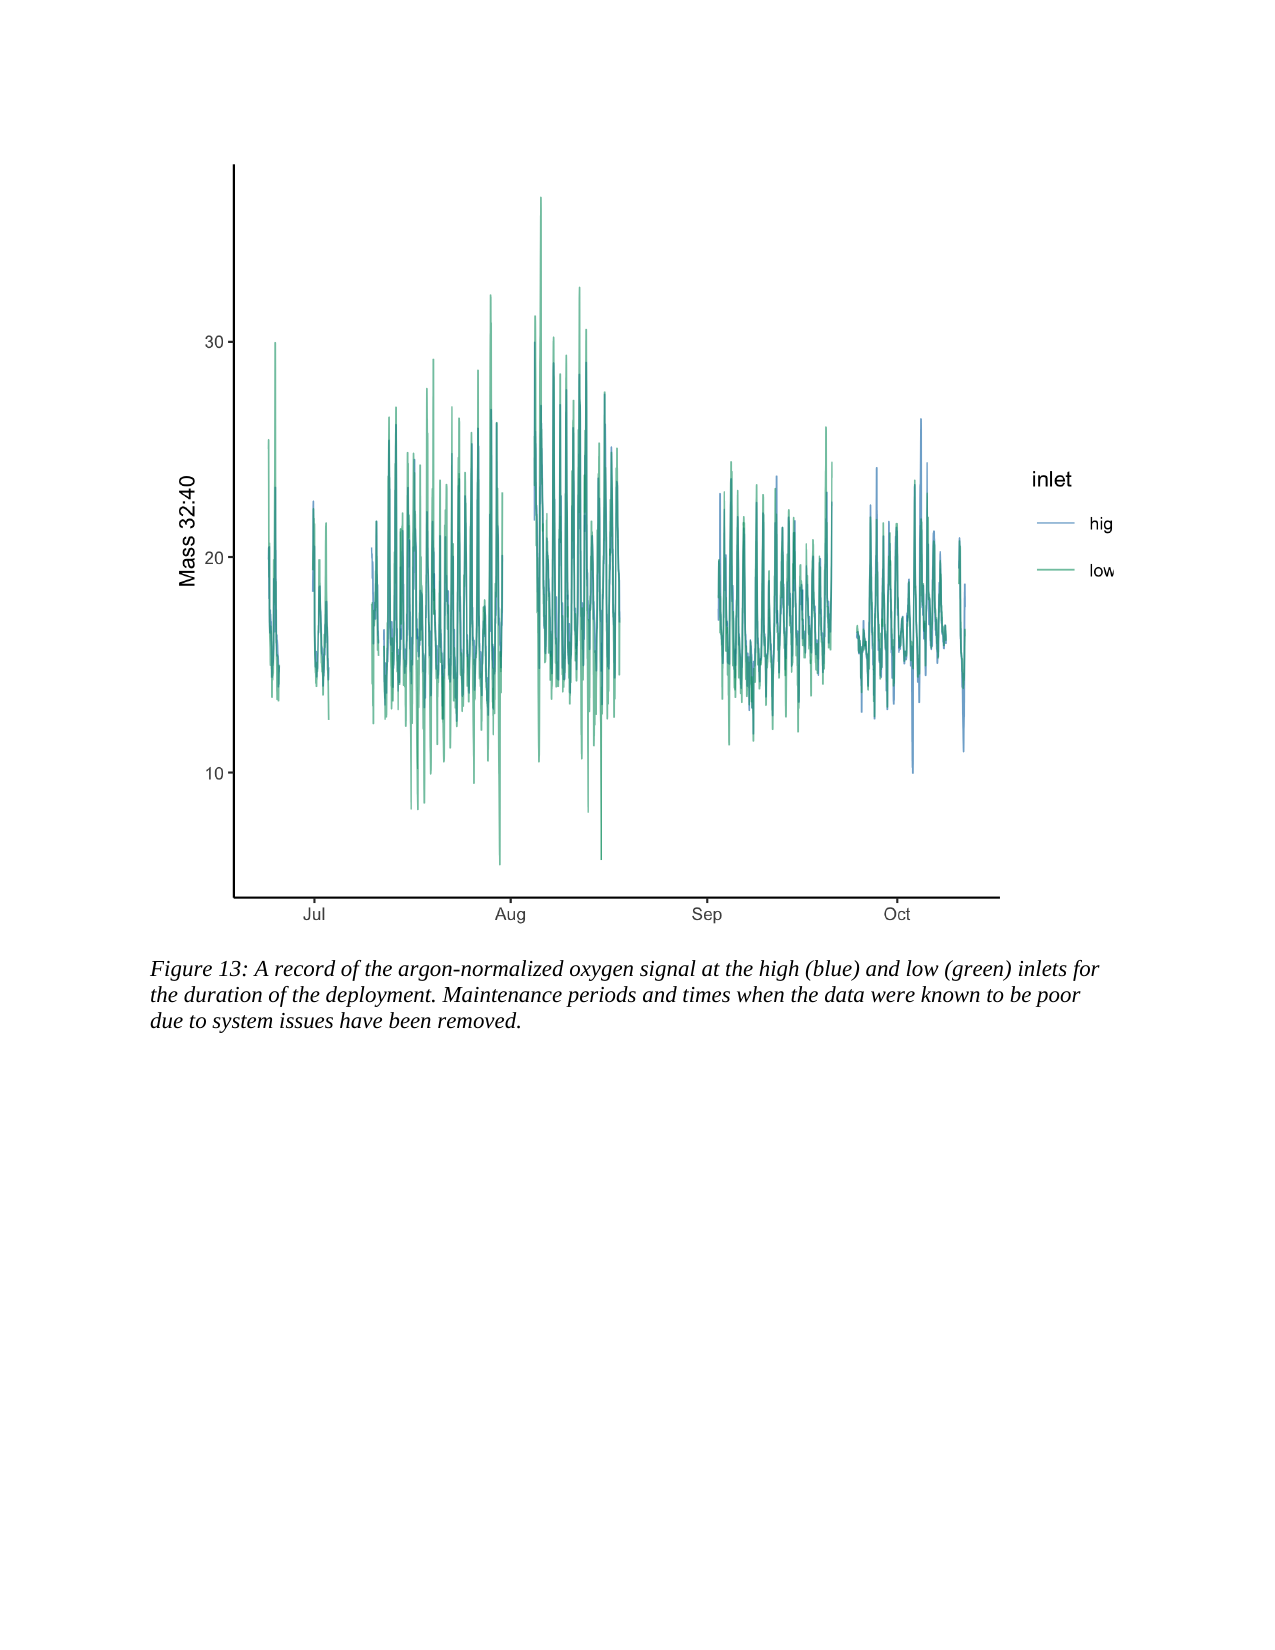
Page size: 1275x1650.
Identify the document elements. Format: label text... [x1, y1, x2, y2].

table_header Figure 13: A record of the argon-normalized oxygen signal at the high (blue) and low (green) inlets for the duration of the deployment. Maintenance periods and times when the data were known to be poor due to system issues have been removed. [139, 150, 1114, 1046]
picture [168, 153, 1114, 934]
